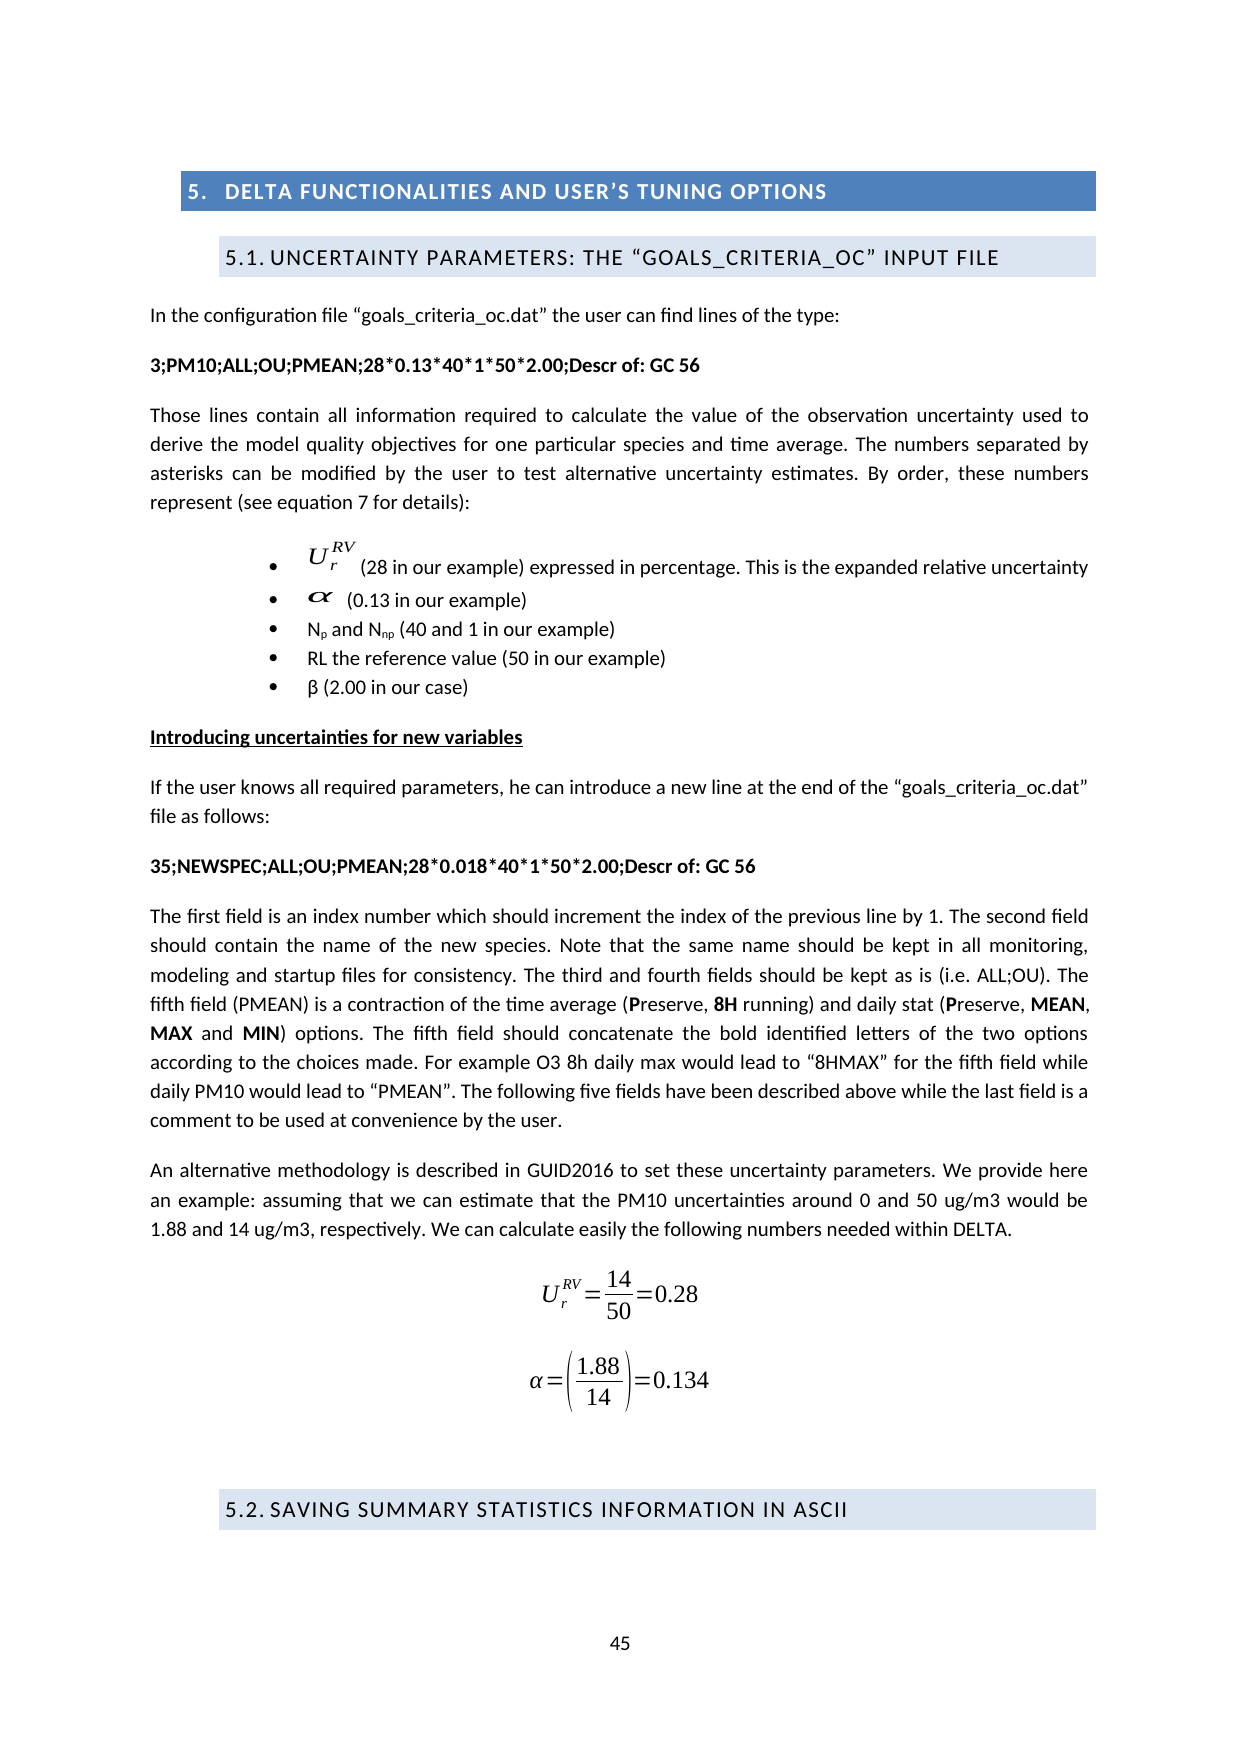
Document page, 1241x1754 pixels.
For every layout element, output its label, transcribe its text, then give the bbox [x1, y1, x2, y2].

text Those lines contain all information required to calculate the value of the observation uncertainty used to derive the model quality objectives for one particular species and time average. The numbers separated by asterisks can be modified by the user to test alternative uncertainty estimates. By order, these numbers represent (see equation 7 for details): [150, 402, 1090, 515]
text 35;NEWSPEC;ALL;OU;PMEAN;28*0.018*40*1*50*2.00;Descr of: GC 56 [150, 853, 1090, 879]
text Introducing uncertainties for new variables [150, 724, 1090, 750]
list RL the reference value (50 in our example) [269, 645, 1090, 671]
list (28 in our example) expressed in percentage. This is the expanded relative uncertainty [269, 539, 1090, 579]
text The first field is an index number which should increment the index of the previous line by 1. The second field should contain the name of the new species. Note that the same name should be kept in all monitoring, modeling and startup files for consistency. The third and fourth fields should be kept as is (i.e. ALL;OU). The fifth field (PMEAN) is a contraction of the time average (Preserve, 8H running) and daily stat (Preserve, MEAN, MAX and MIN) options. The fifth field should concatenate the bold identified letters of the two options according to the choices made. For example O3 8h daily max would lead to “8HMAX” for the fifth field while daily PM10 would lead to “PMEAN”. The following five fields have been described above while the last field is a comment to be used at convenience by the user. [150, 903, 1090, 1133]
text If the user knows all required parameters, he can introduce a new line at the end of the “goals_criteria_oc.dat” file as follows: [150, 774, 1090, 829]
text An alternative methodology is described in GUID2016 to set these uncertainty parameters. We provide here an example: assuming that we can estimate that the PM10 uncertainties around 0 and 50 ug/m3 would be 1.88 and 14 ug/m3, respectively. We can calculate easily the following numbers needed within DELTA. [150, 1158, 1090, 1241]
subtitle Uncertainty parameters: The “goals_criteria_oc” input file [225, 243, 1090, 271]
subtitle Saving summary statistics information in ASCII [225, 1495, 1090, 1523]
text In the configuration file “goals_criteria_oc.dat” the user can find lines of the type: [150, 302, 1090, 327]
list β (2.00 in our case) [269, 674, 1090, 700]
subtitle DELTA FUNCTIONALITIES AND USER’S TUNING OPTIONS [188, 177, 1090, 205]
text 3;PM10;ALL;OU;PMEAN;28*0.13*40*1*50*2.00;Descr of: GC 56 [150, 352, 1090, 377]
list (0.13 in our example) [269, 583, 1090, 612]
list Np and Nnp (40 and 1 in our example) [269, 616, 1090, 641]
